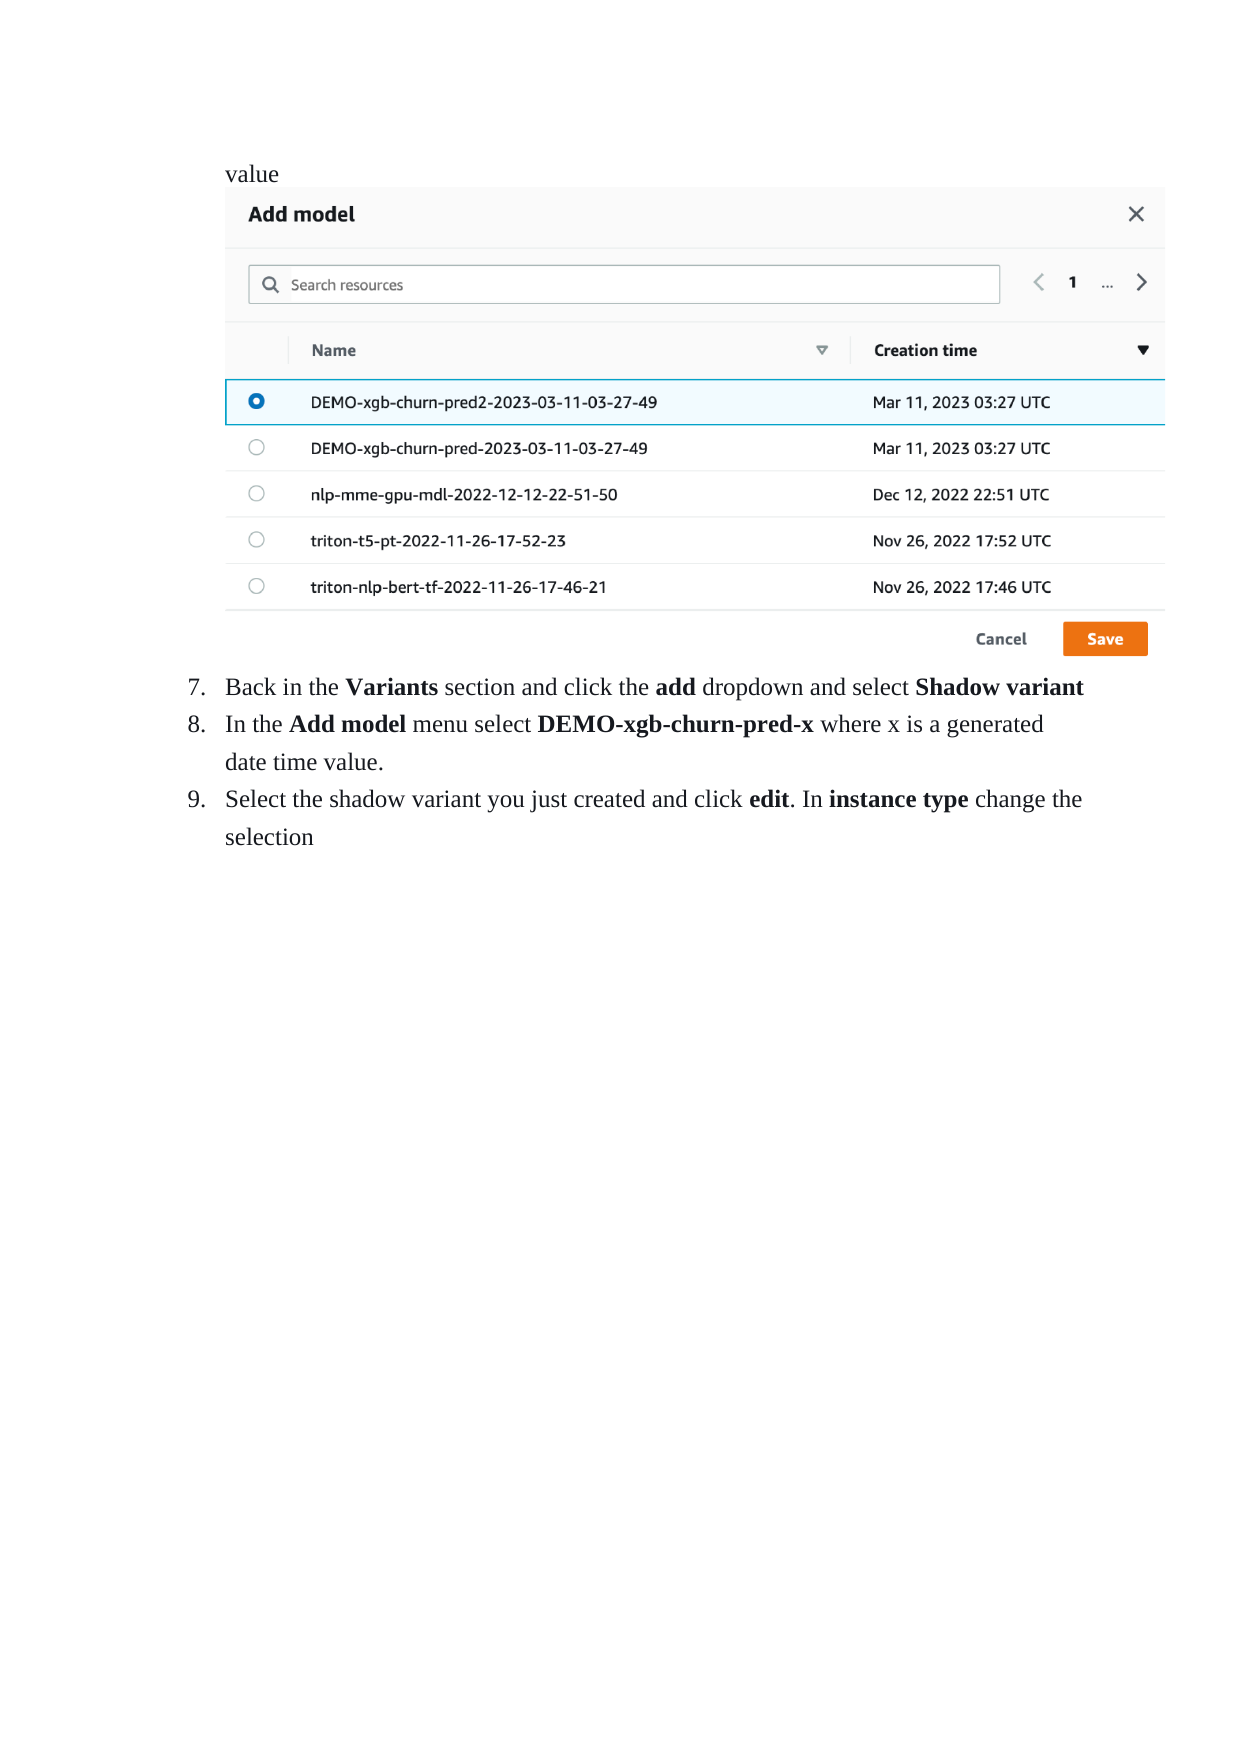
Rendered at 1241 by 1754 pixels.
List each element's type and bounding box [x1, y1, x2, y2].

picture [225, 426, 1166, 664]
picture [225, 187, 1166, 378]
picture [227, 381, 1166, 423]
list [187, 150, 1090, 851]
